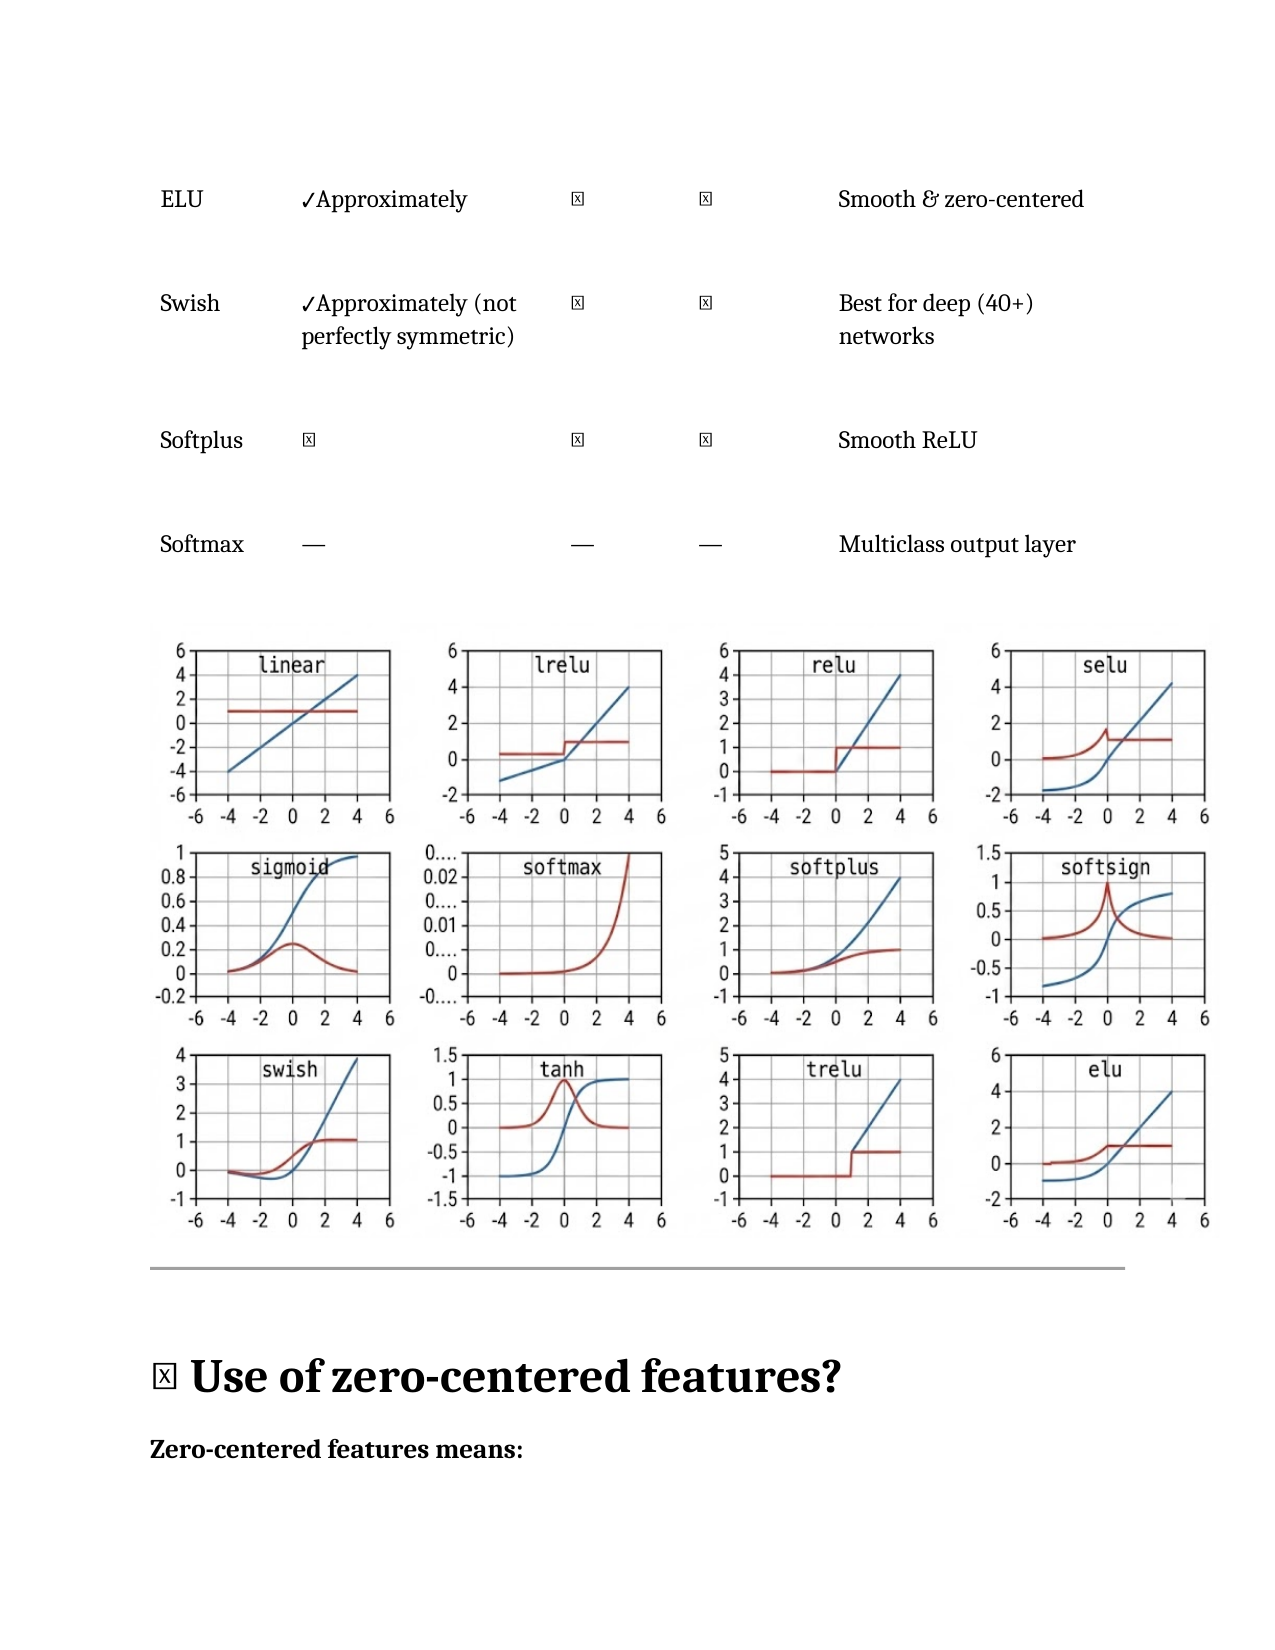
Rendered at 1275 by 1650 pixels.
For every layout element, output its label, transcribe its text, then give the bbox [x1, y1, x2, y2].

table_cell ❌ [688, 254, 828, 391]
picture [150, 623, 1220, 1238]
table_cell ❌ [291, 391, 559, 494]
table_cell Softplus [150, 391, 291, 494]
table_cell Smooth ReLU [828, 391, 1127, 494]
table_cell — [559, 495, 687, 598]
subtitle ✅ Use of zero-centered features? [150, 1350, 1125, 1405]
table_cell — [291, 495, 559, 598]
table_cell ✔Approximately [291, 150, 559, 254]
table_cell Best for deep (40+) networks [828, 254, 1127, 391]
table_cell — [688, 495, 828, 598]
table_cell Smooth & zero-centered [828, 150, 1127, 254]
table_cell ❌ [559, 391, 687, 494]
table_cell ✔Approximately (not perfectly symmetric) [291, 254, 559, 391]
subtitle Zero-centered features means: [150, 1434, 1125, 1465]
table_cell ❌ [559, 150, 687, 254]
table_cell Softmax [150, 495, 291, 598]
table_cell ❌ [688, 150, 828, 254]
table_cell Multiclass output layer [828, 495, 1127, 598]
table_cell ELU [150, 150, 291, 254]
table_cell Swish [150, 254, 291, 391]
table_cell ❌ [688, 391, 828, 494]
table_cell ❌ [559, 254, 687, 391]
